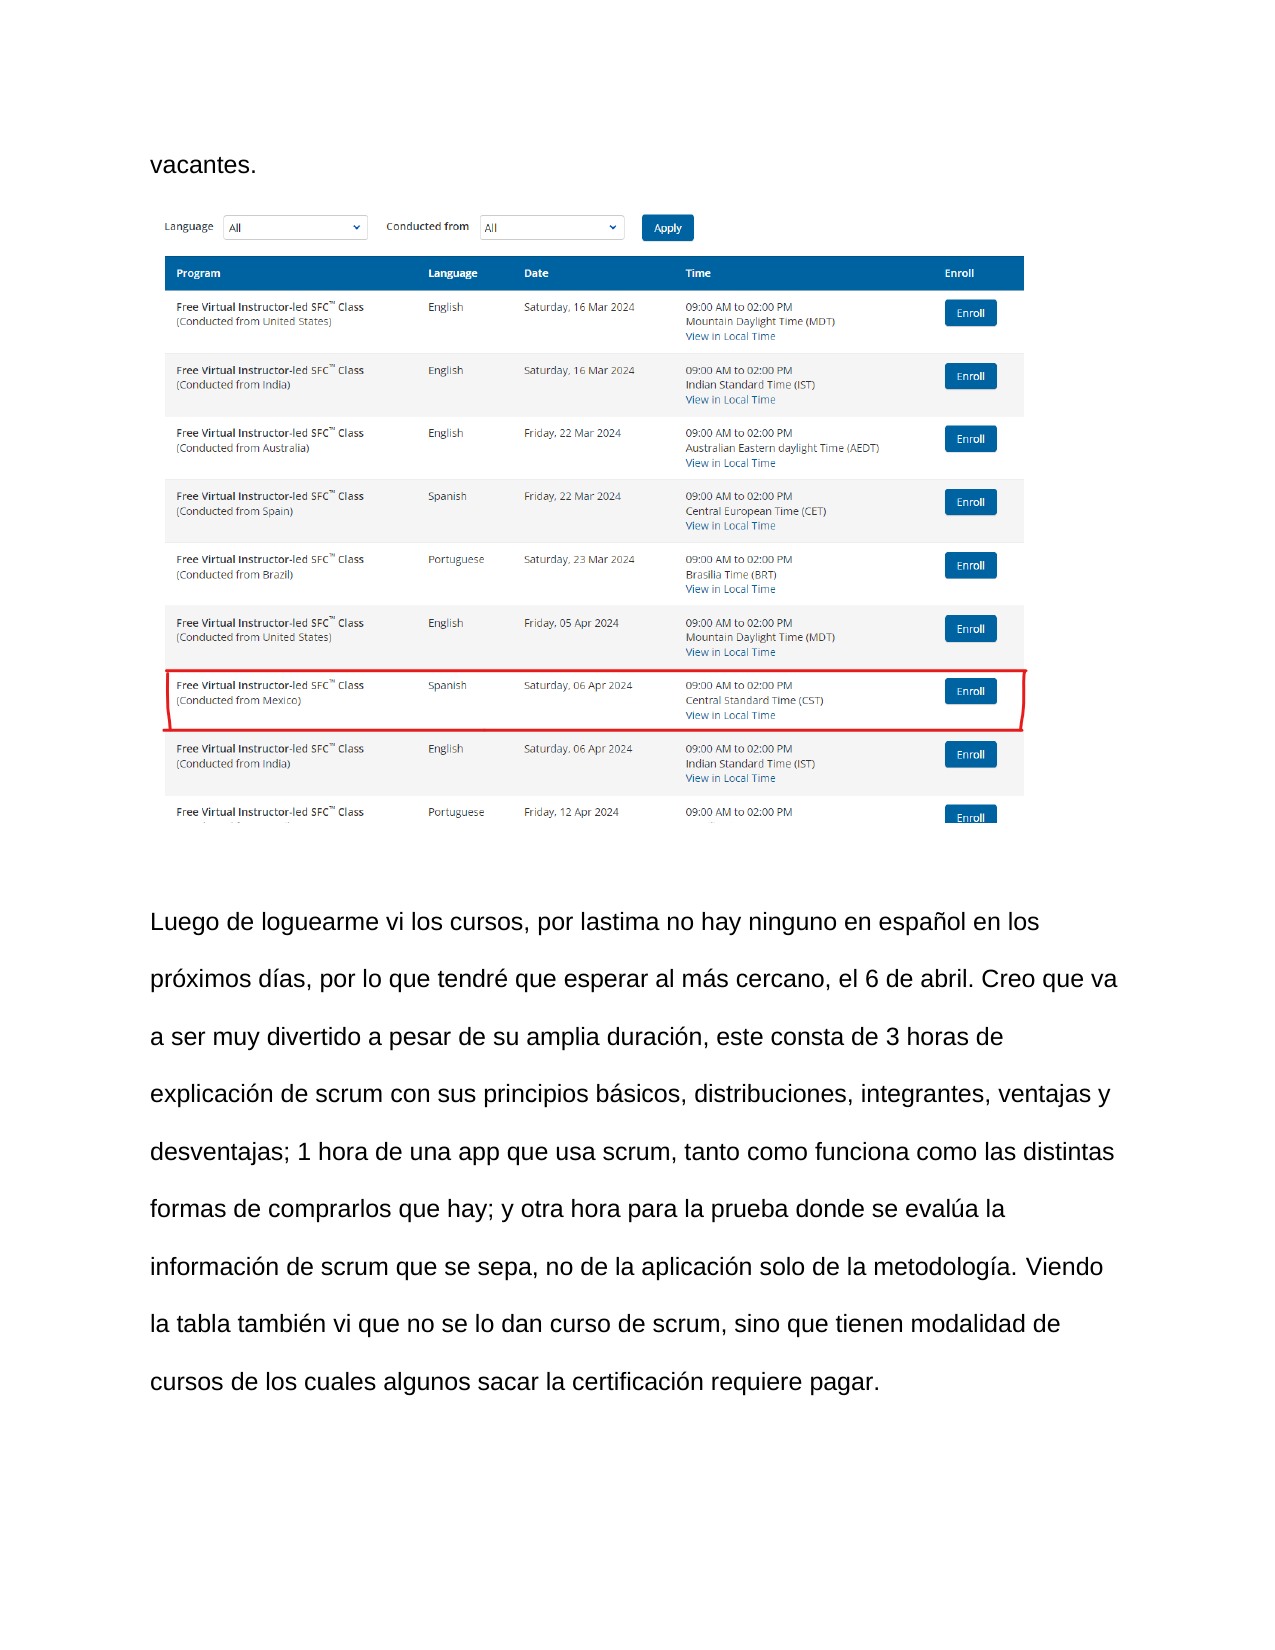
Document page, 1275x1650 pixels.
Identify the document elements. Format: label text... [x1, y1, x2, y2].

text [150, 150, 1125, 823]
picture [150, 205, 1032, 823]
text Luego de loguearme vi los cursos, por lastima no hay ninguno en español en los próximos días, por lo que tendré que esperar al más cercano, el 6 de abril. Creo que va a ser muy divertido a pesar de su amplia duración, este consta de 3 horas de explicación de scrum con sus principios básicos, distribuciones, integrantes, ventajas y desventajas; 1 hora de una app que usa scrum, tanto como funciona como las distintas formas de comprarlos que hay; y otra hora para la prueba donde se evalúa la información de scrum que se sepa, no de la aplicación solo de la metodología. Viendo la tabla también vi que no se lo dan curso de scrum, sino que tienen modalidad de cursos de los cuales algunos sacar la certificación requiere pagar. [150, 907, 1125, 1395]
